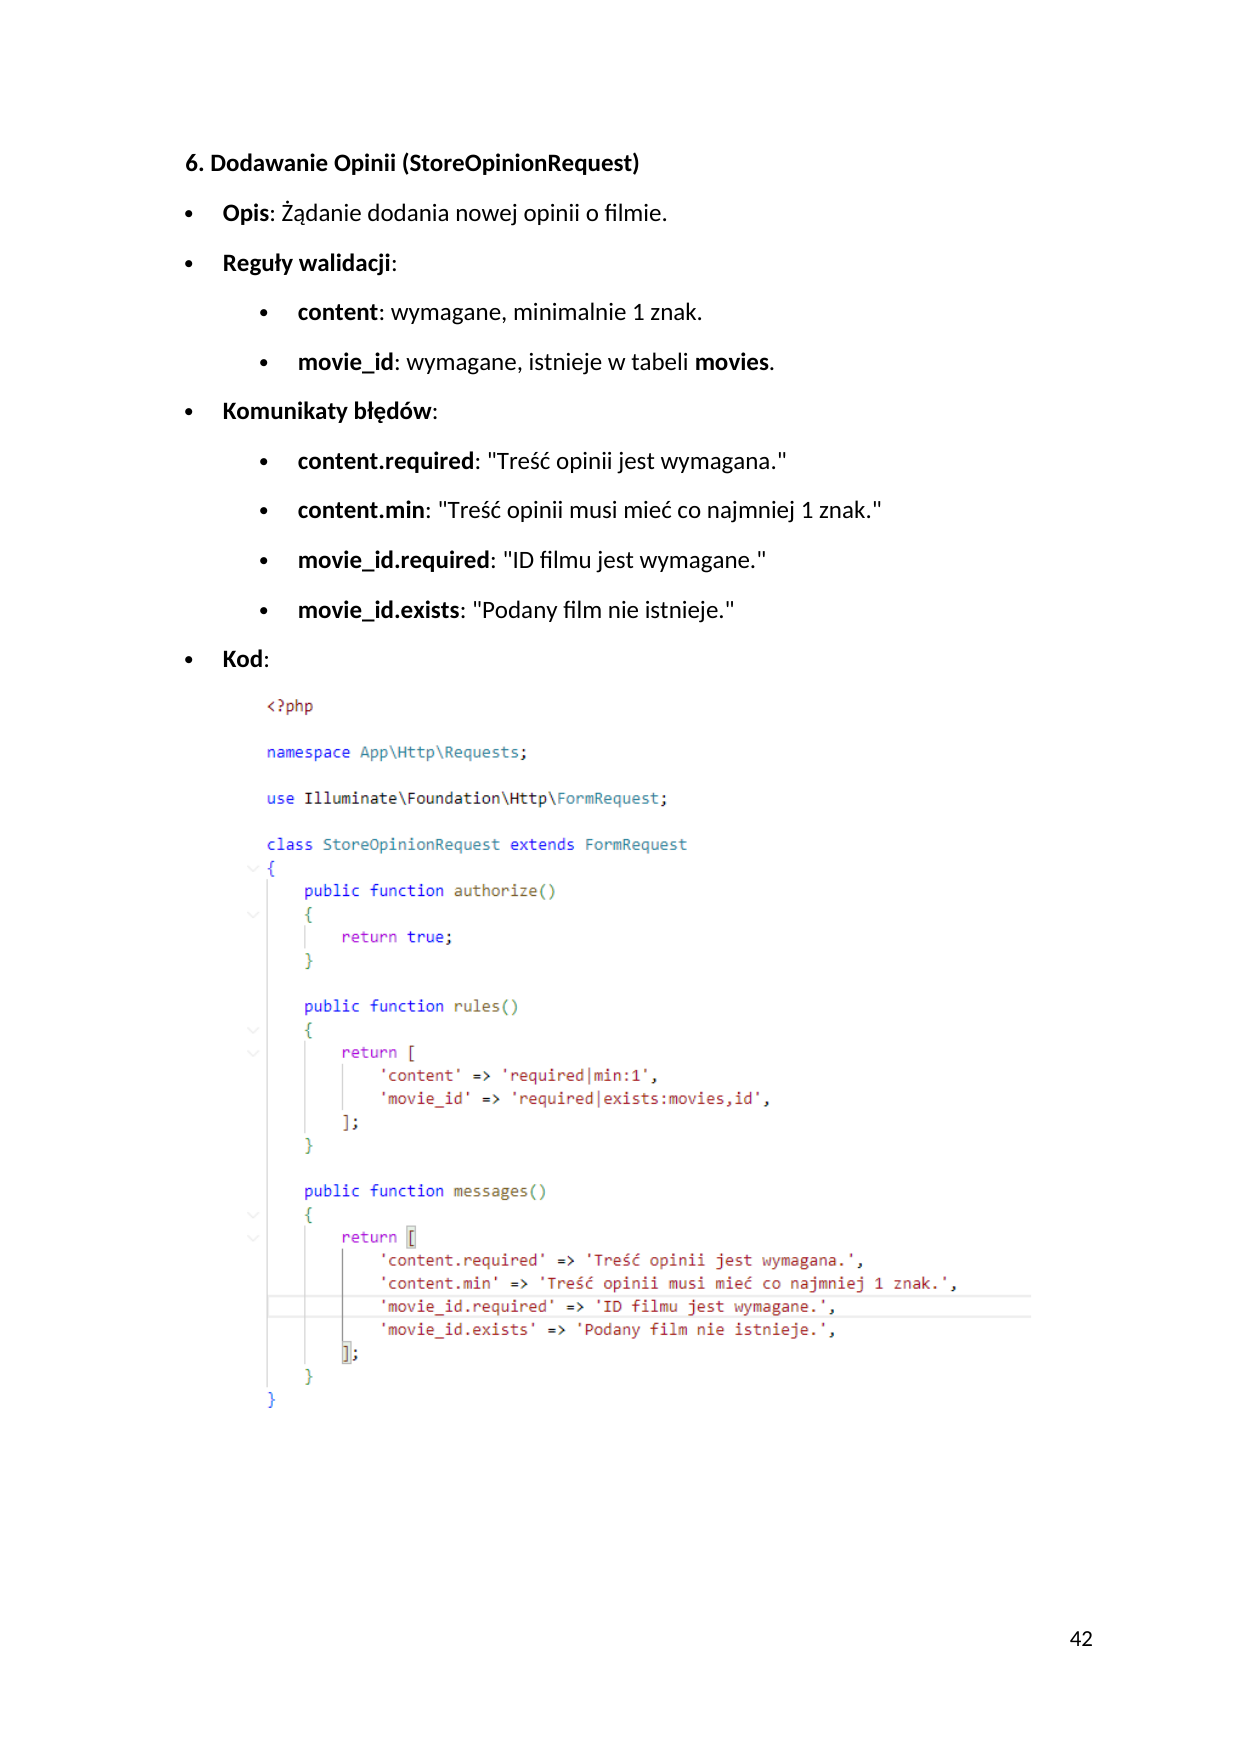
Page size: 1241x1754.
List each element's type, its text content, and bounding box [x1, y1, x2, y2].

list Komunikaty błędów: [185, 396, 1093, 426]
text 6. Dodawanie Opinii (StoreOpinionRequest) [185, 148, 1093, 178]
list content.min: "Treść opinii musi mieć co najmniej 1 znak." [260, 495, 1093, 525]
list content.required: "Treść opinii jest wymagana." [260, 445, 1093, 476]
list content: wymagane, minimalnie 1 znak. [260, 296, 1093, 327]
list Reguły walidacji: [185, 247, 1093, 277]
list Opis: Żądanie dodania nowej opinii o filmie. [185, 197, 1093, 228]
picture [246, 693, 1032, 1425]
list movie_id: wymagane, istnieje w tabeli movies. [260, 346, 1093, 376]
list Kod: [185, 643, 1093, 674]
list movie_id.required: "ID filmu jest wymagane." [260, 544, 1093, 575]
list movie_id.exists: "Podany film nie istnieje." [260, 594, 1093, 624]
